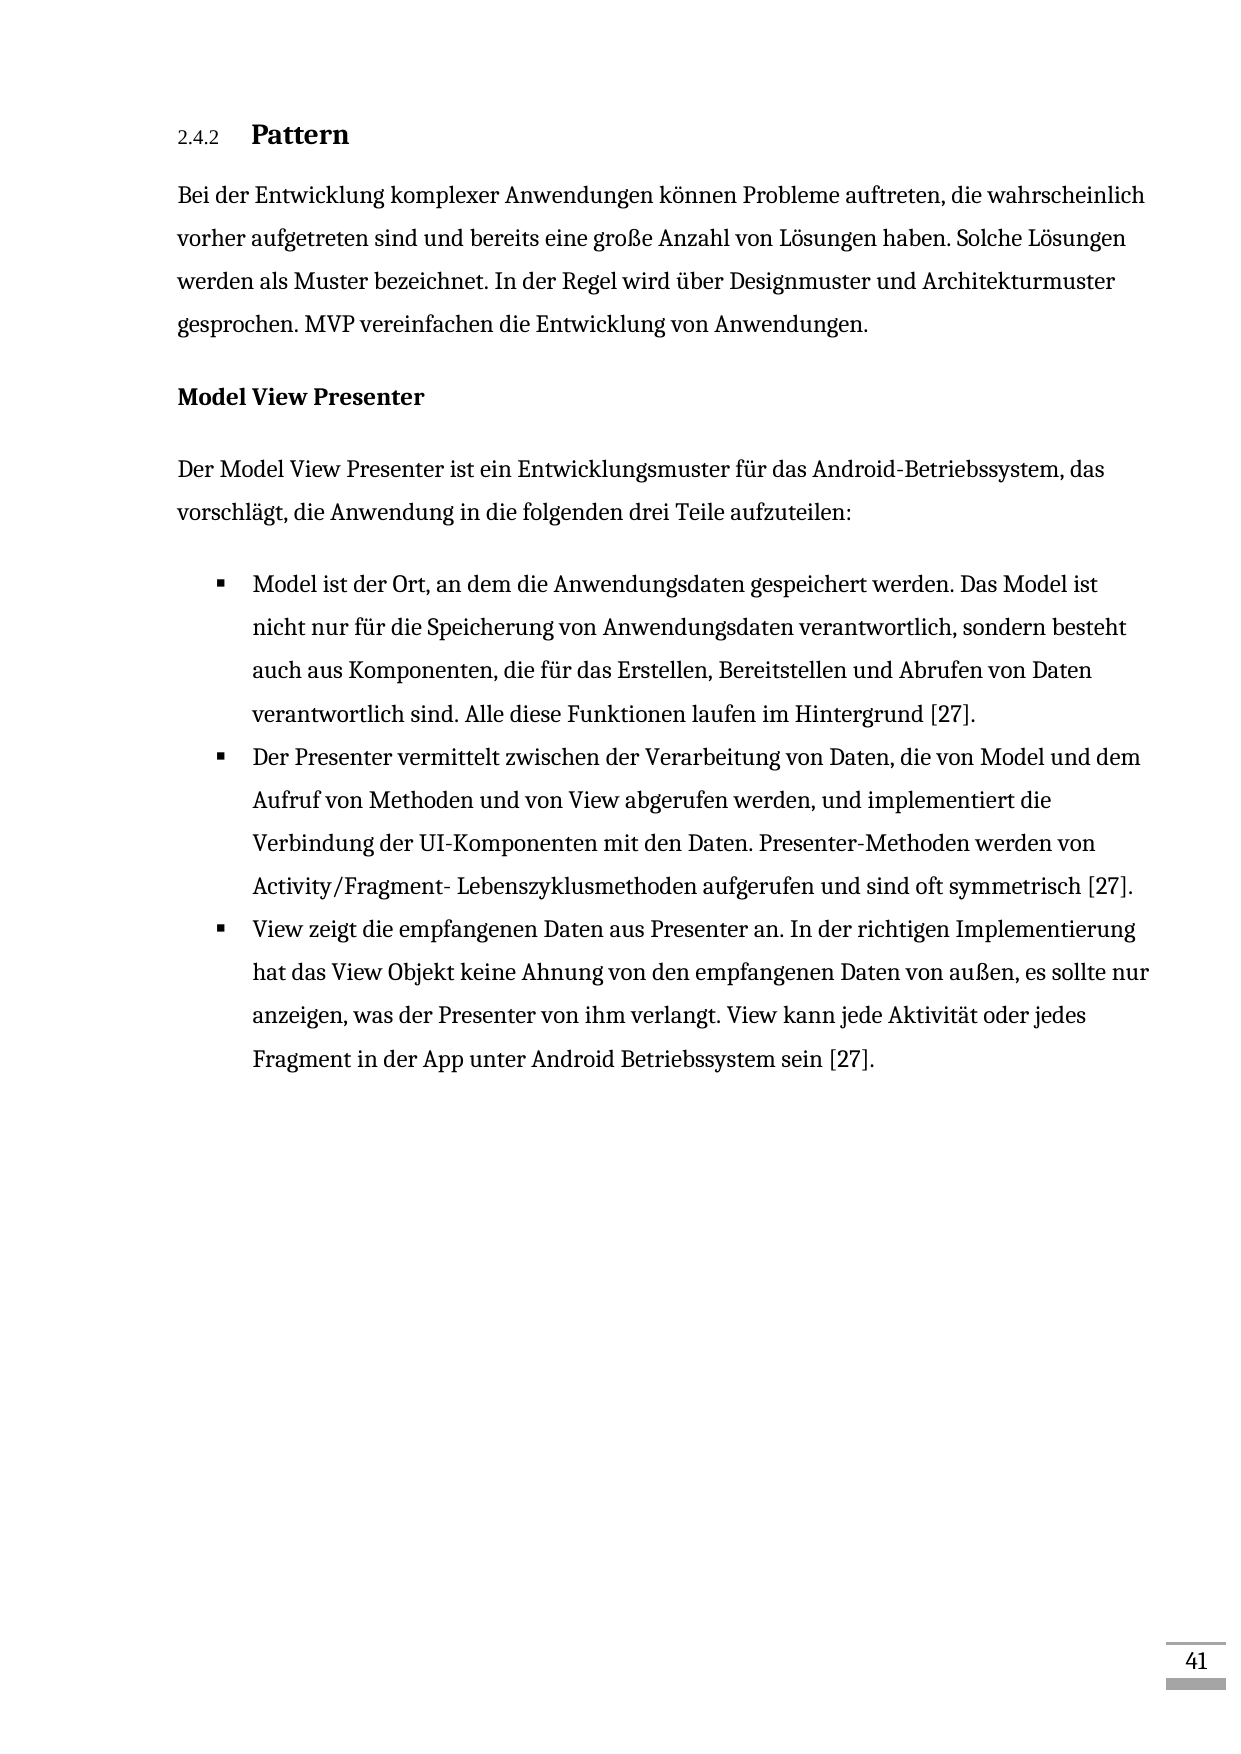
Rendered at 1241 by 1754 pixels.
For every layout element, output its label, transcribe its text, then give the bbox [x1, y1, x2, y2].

text Der Model View Presenter ist ein Entwicklungsmuster für das Android-Betriebssystem, das vorschlägt, die Anwendung in die folgenden drei Teile aufzuteilen: [177, 455, 1152, 527]
subtitle Pattern [177, 118, 1152, 152]
text Bei der Entwicklung komplexer Anwendungen können Probleme auftreten, die wahrscheinlich vorher aufgetreten sind und bereits eine große Anzahl von Lösungen haben. Solche Lösungen werden als Muster bezeichnet. In der Regel wird über Designmuster und Architekturmuster gesprochen. MVP vereinfachen die Entwicklung von Anwendungen. [177, 181, 1152, 339]
list Model ist der Ort, an dem die Anwendungsdaten gespeichert werden. Das Model ist nicht nur für die Speicherung von Anwendungsdaten verantwortlich, sondern besteht auch aus Komponenten, die für das Erstellen, Bereitstellen und Abrufen von Daten verantwortlich sind. Alle diese Funktionen laufen im Hintergrund [27]. [215, 570, 1152, 728]
list View zeigt die empfangenen Daten aus Presenter an. In der richtigen Implementierung hat das View Objekt keine Ahnung von den empfangenen Daten von außen, es sollte nur anzeigen, was der Presenter von ihm verlangt. View kann jede Aktivität oder jedes Fragment in der App unter Android Betriebssystem sein [27]. [215, 915, 1152, 1073]
list Der Presenter vermittelt zwischen der Verarbeitung von Daten, die von Model und dem Aufruf von Methoden und von View abgerufen werden, und implementiert die Verbindung der UI-Komponenten mit den Daten. Presenter-Methoden werden von Activity/Fragment- Lebenszyklusmethoden aufgerufen und sind oft symmetrisch [27]. [215, 743, 1152, 901]
text Model View Presenter [177, 382, 1152, 411]
